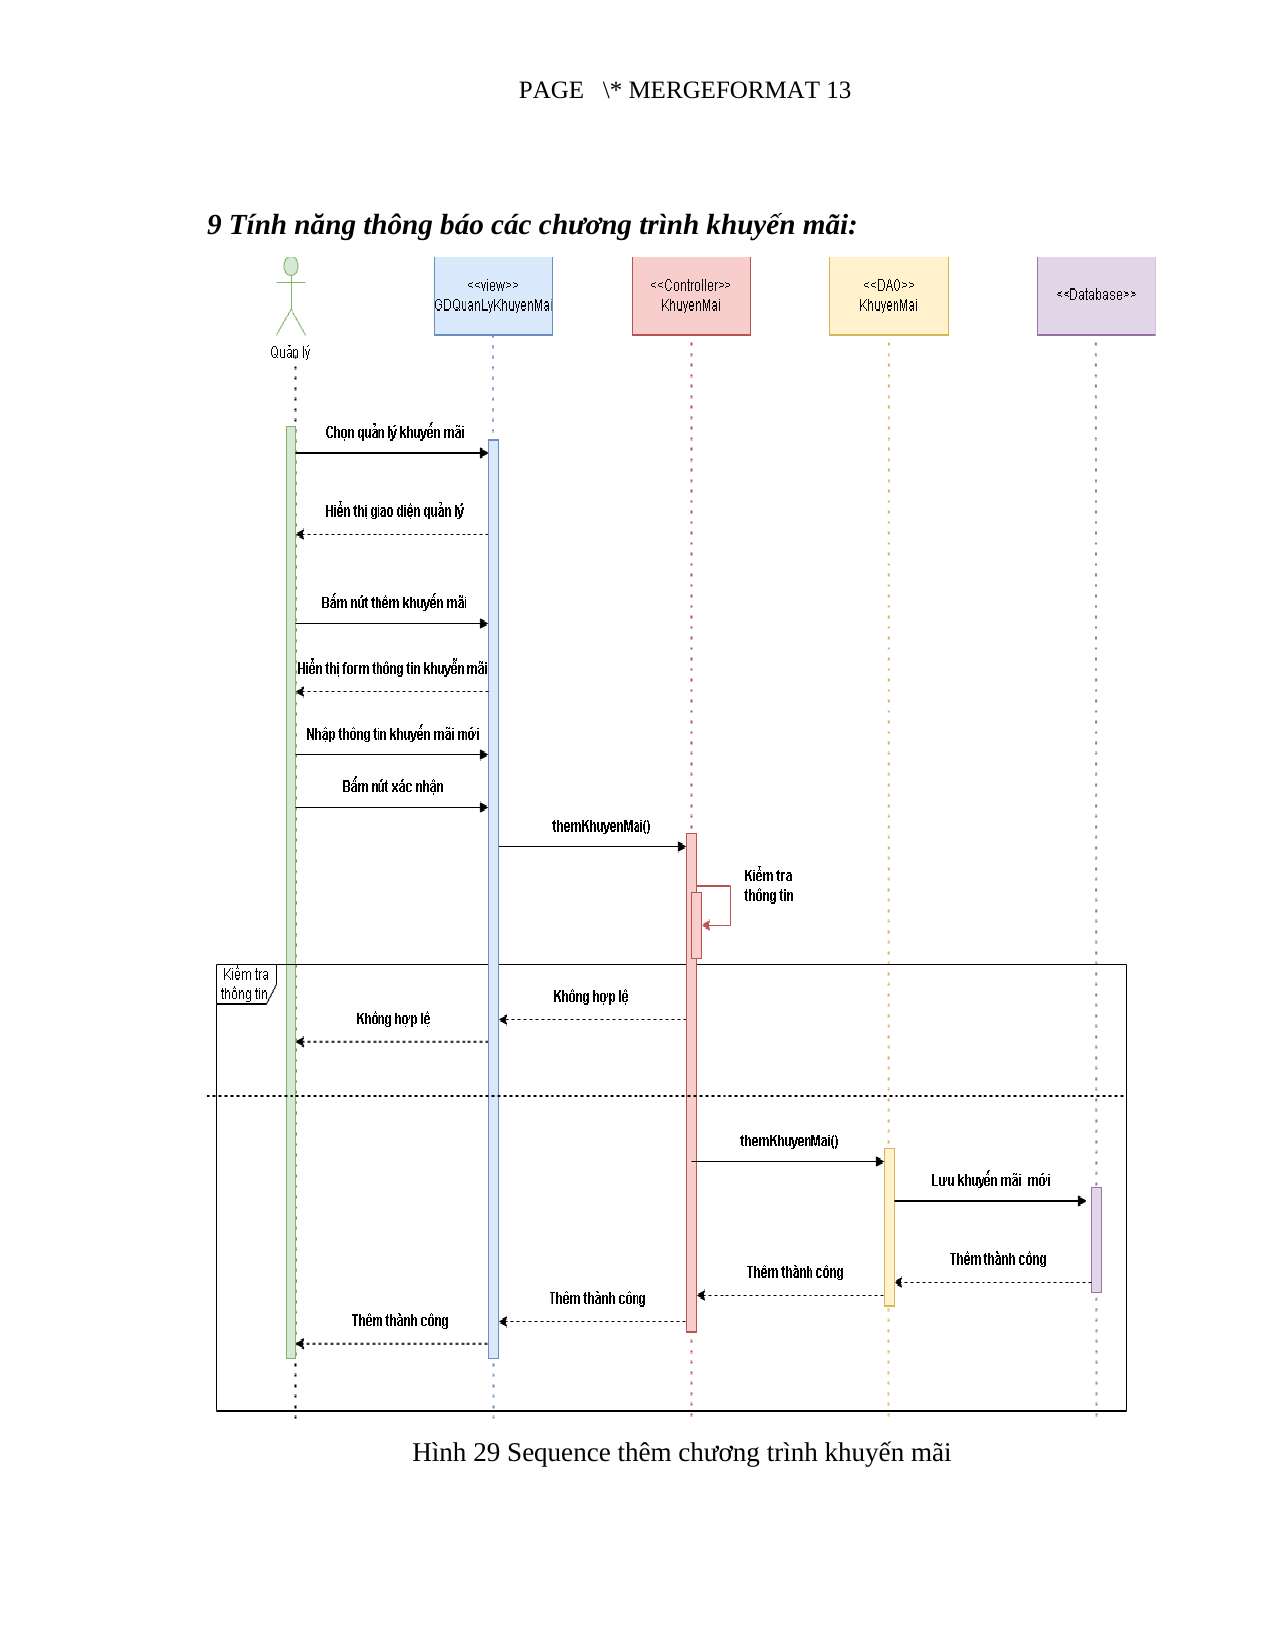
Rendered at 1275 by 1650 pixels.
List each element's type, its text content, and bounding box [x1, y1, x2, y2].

text 9 Tính năng thông báo các chương trình khuyến mãi: [207, 207, 1157, 240]
picture [206, 257, 1156, 1422]
